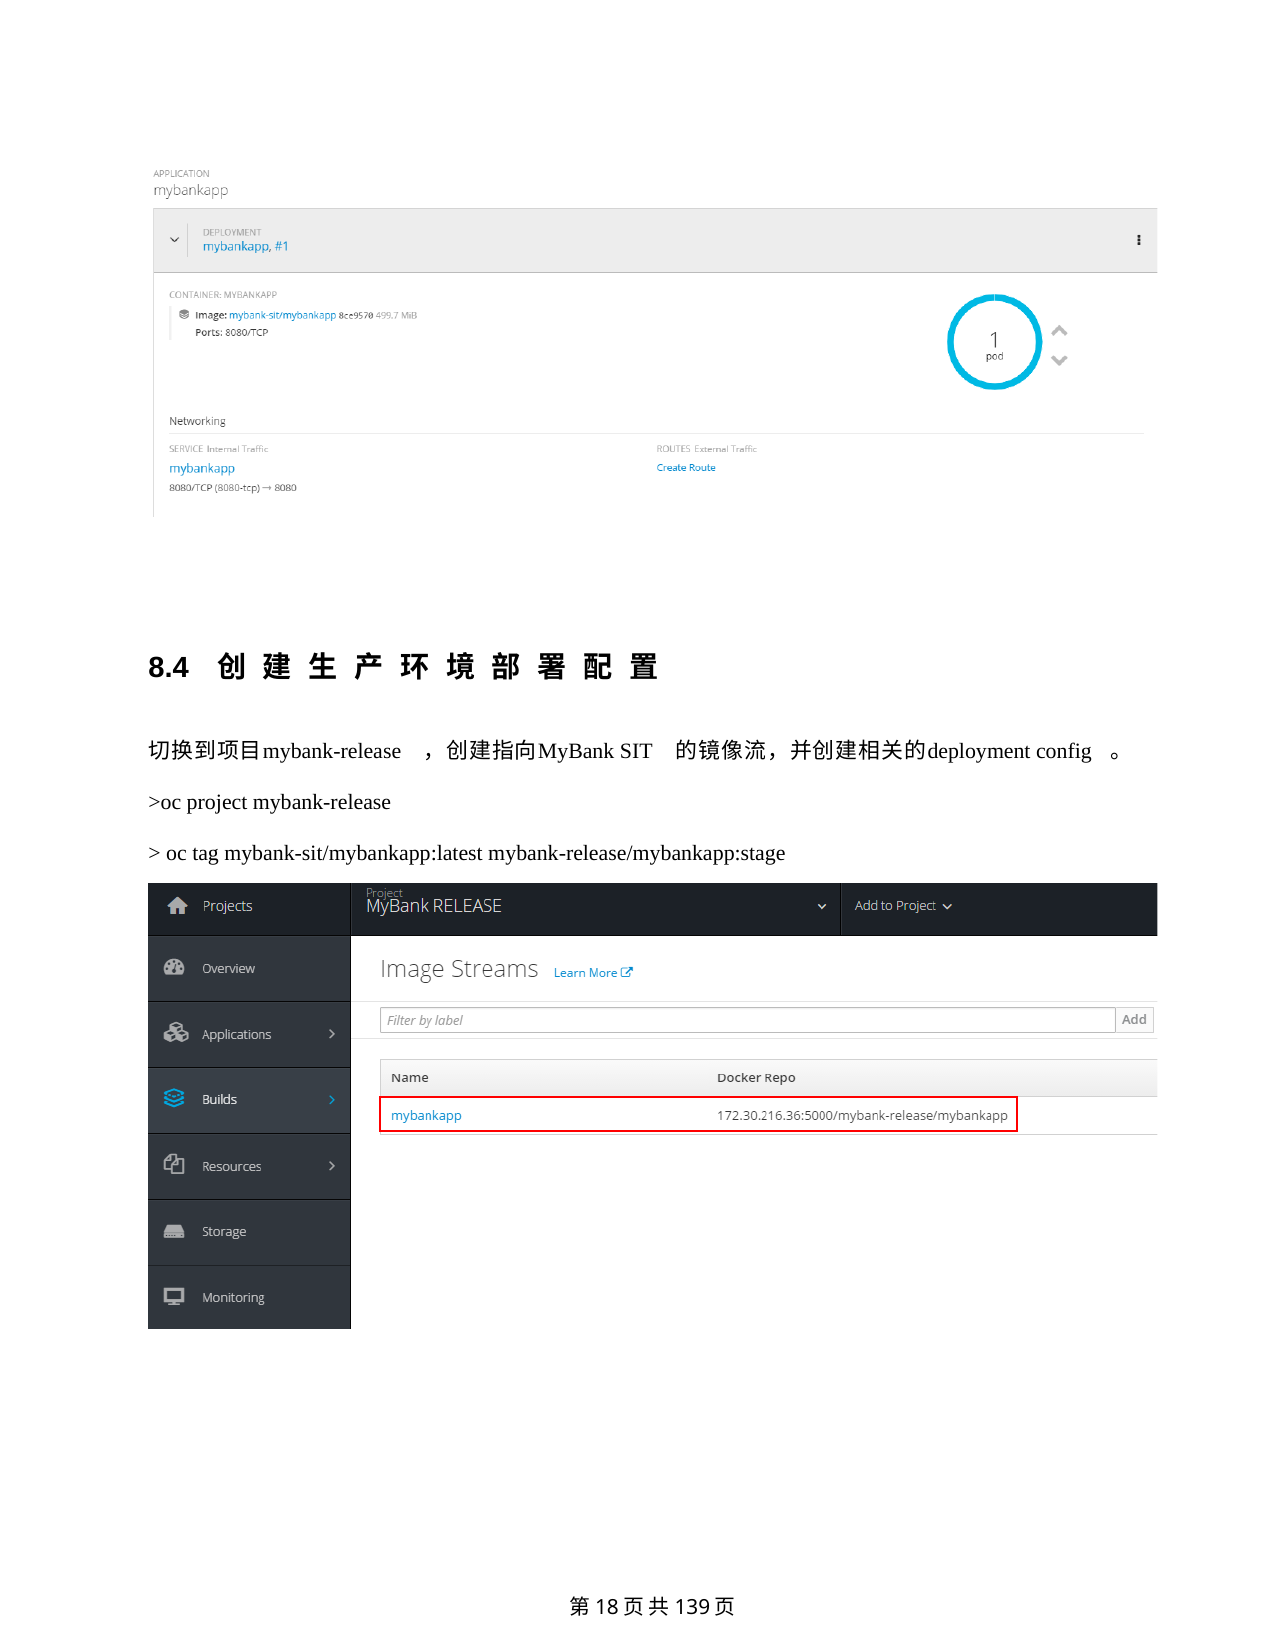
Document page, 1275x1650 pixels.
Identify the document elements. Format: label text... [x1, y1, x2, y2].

text 切换到项目mybank-release，创建指向MyBank SIT的镜像流，并创建相关的deployment config。 [148, 730, 1156, 767]
text > oc tag mybank-sit/mybankapp:latest mybank-release/mybankapp:stage [148, 833, 1156, 871]
text >oc project mybank-release [148, 783, 1156, 821]
picture [148, 883, 1158, 1329]
subtitle 创建生产环境部署配置 [148, 627, 1156, 702]
picture [148, 164, 1158, 517]
